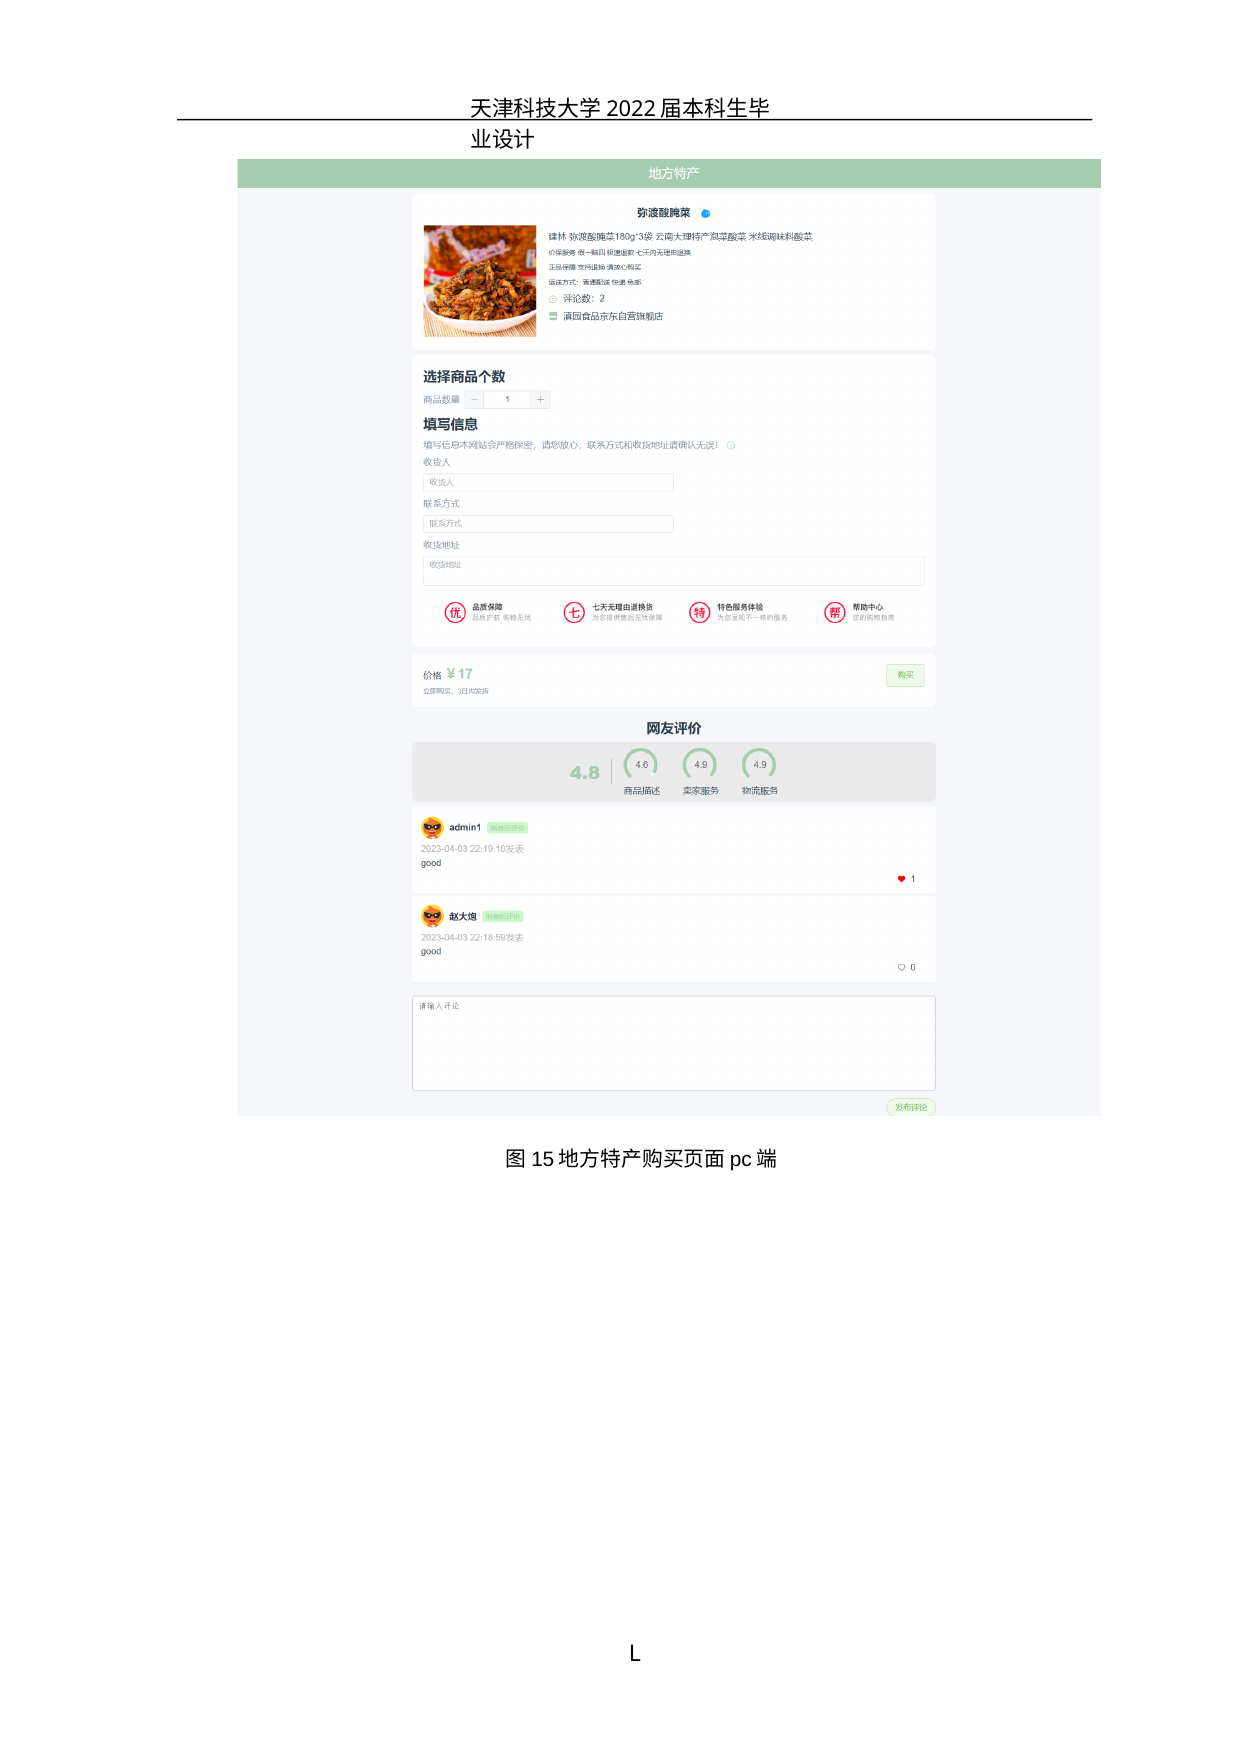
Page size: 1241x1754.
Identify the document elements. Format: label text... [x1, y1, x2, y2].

picture [237, 159, 1101, 1116]
text 图 15 地方特产购买页面pc端 [187, 1141, 1053, 1173]
